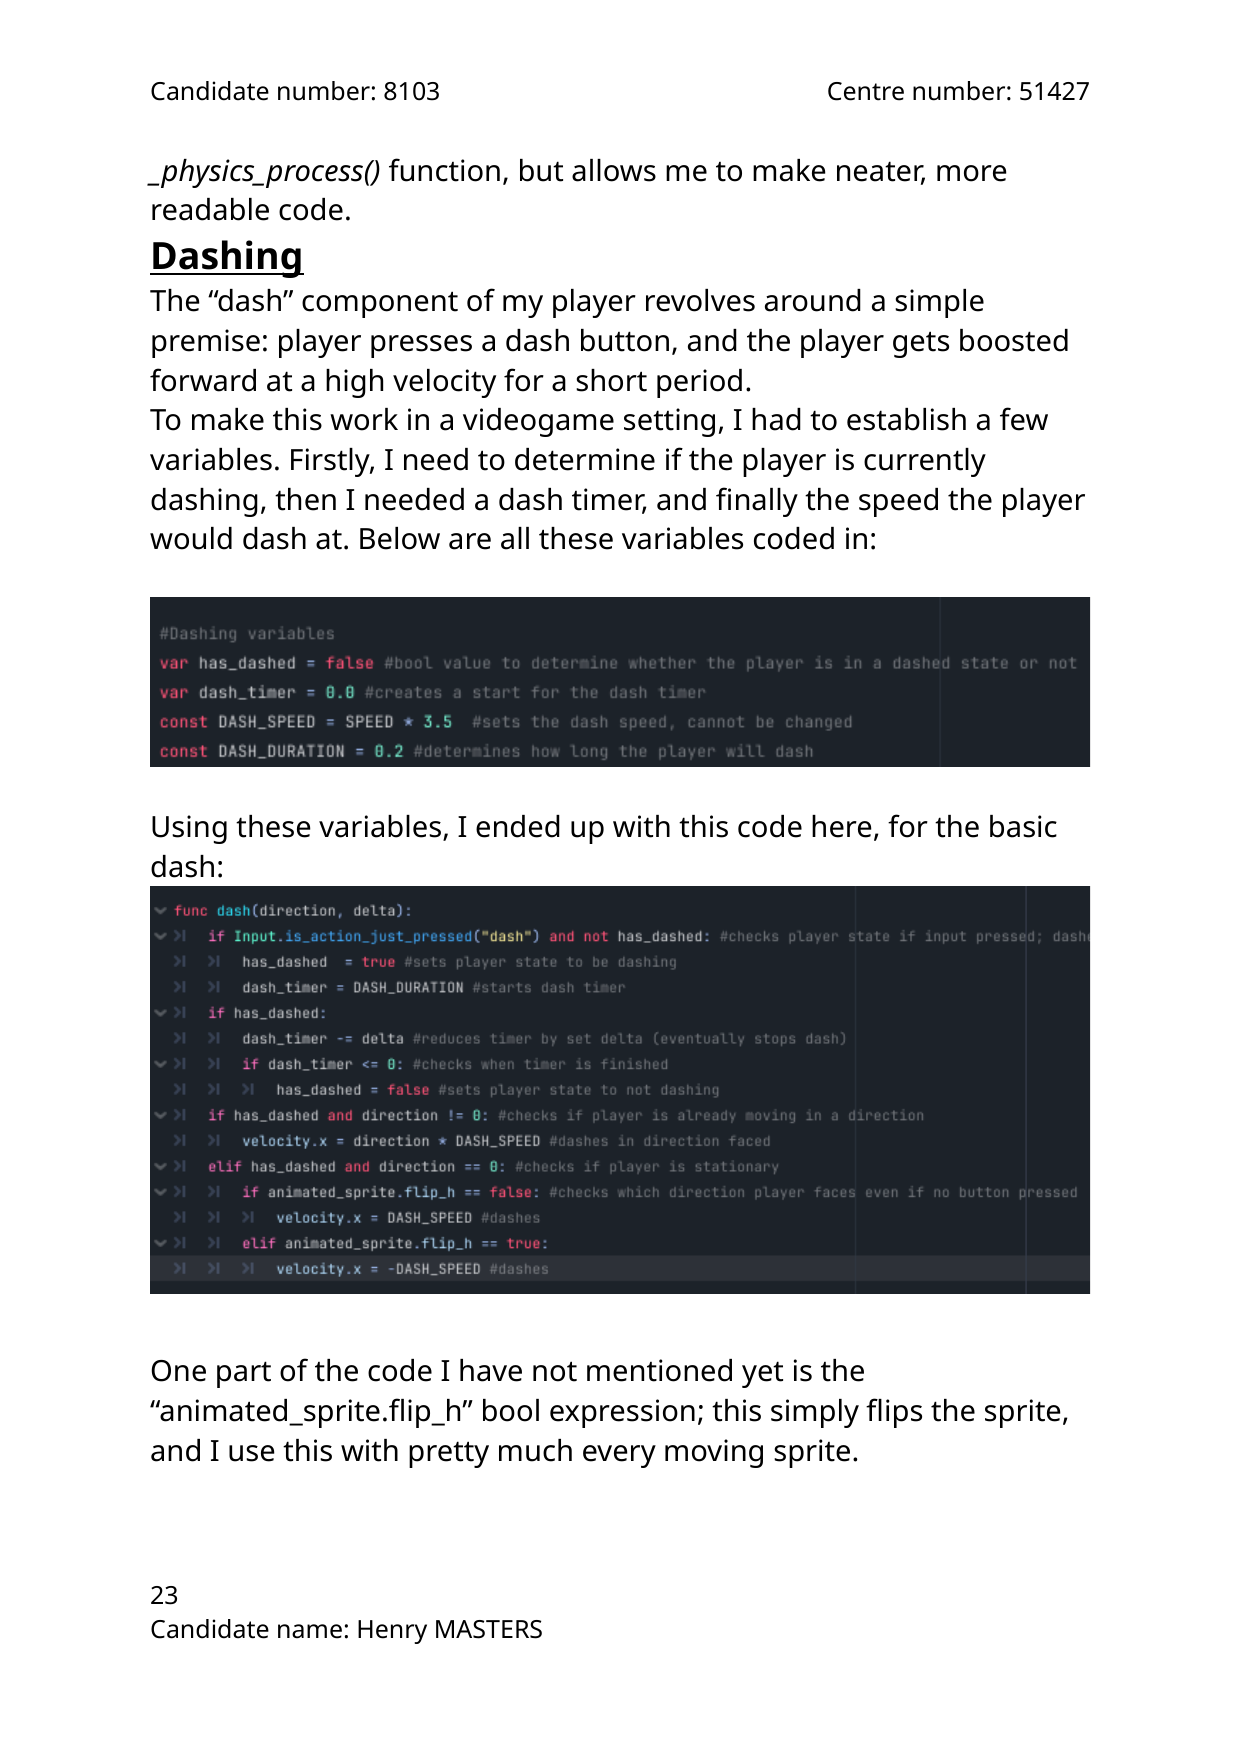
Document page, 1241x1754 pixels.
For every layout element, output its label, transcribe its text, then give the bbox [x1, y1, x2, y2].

text Dashing [150, 229, 1090, 280]
text To make this work in a videogame setting, I had to establish a few variables. Firstly, I need to determine if the player is currently dashing, then I needed a dash timer, and finally the speed the player would dash at. Below are all these variables coded in: [150, 399, 1090, 558]
picture [150, 886, 1091, 1294]
text Using these variables, I ended up with this code here, for the basic dash: [150, 807, 1090, 886]
text The “dash” component of my player revolves around a simple premise: player presses a dash button, and the player gets boosted forward at a high velocity for a short period. [150, 280, 1090, 399]
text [150, 150, 1090, 229]
picture [150, 597, 1091, 767]
text One part of the code I have not mentioned yet is the “animated_sprite.flip_h” bool expression; this simply flips the sprite, and I use this with pretty much every moving sprite. [150, 1351, 1090, 1469]
